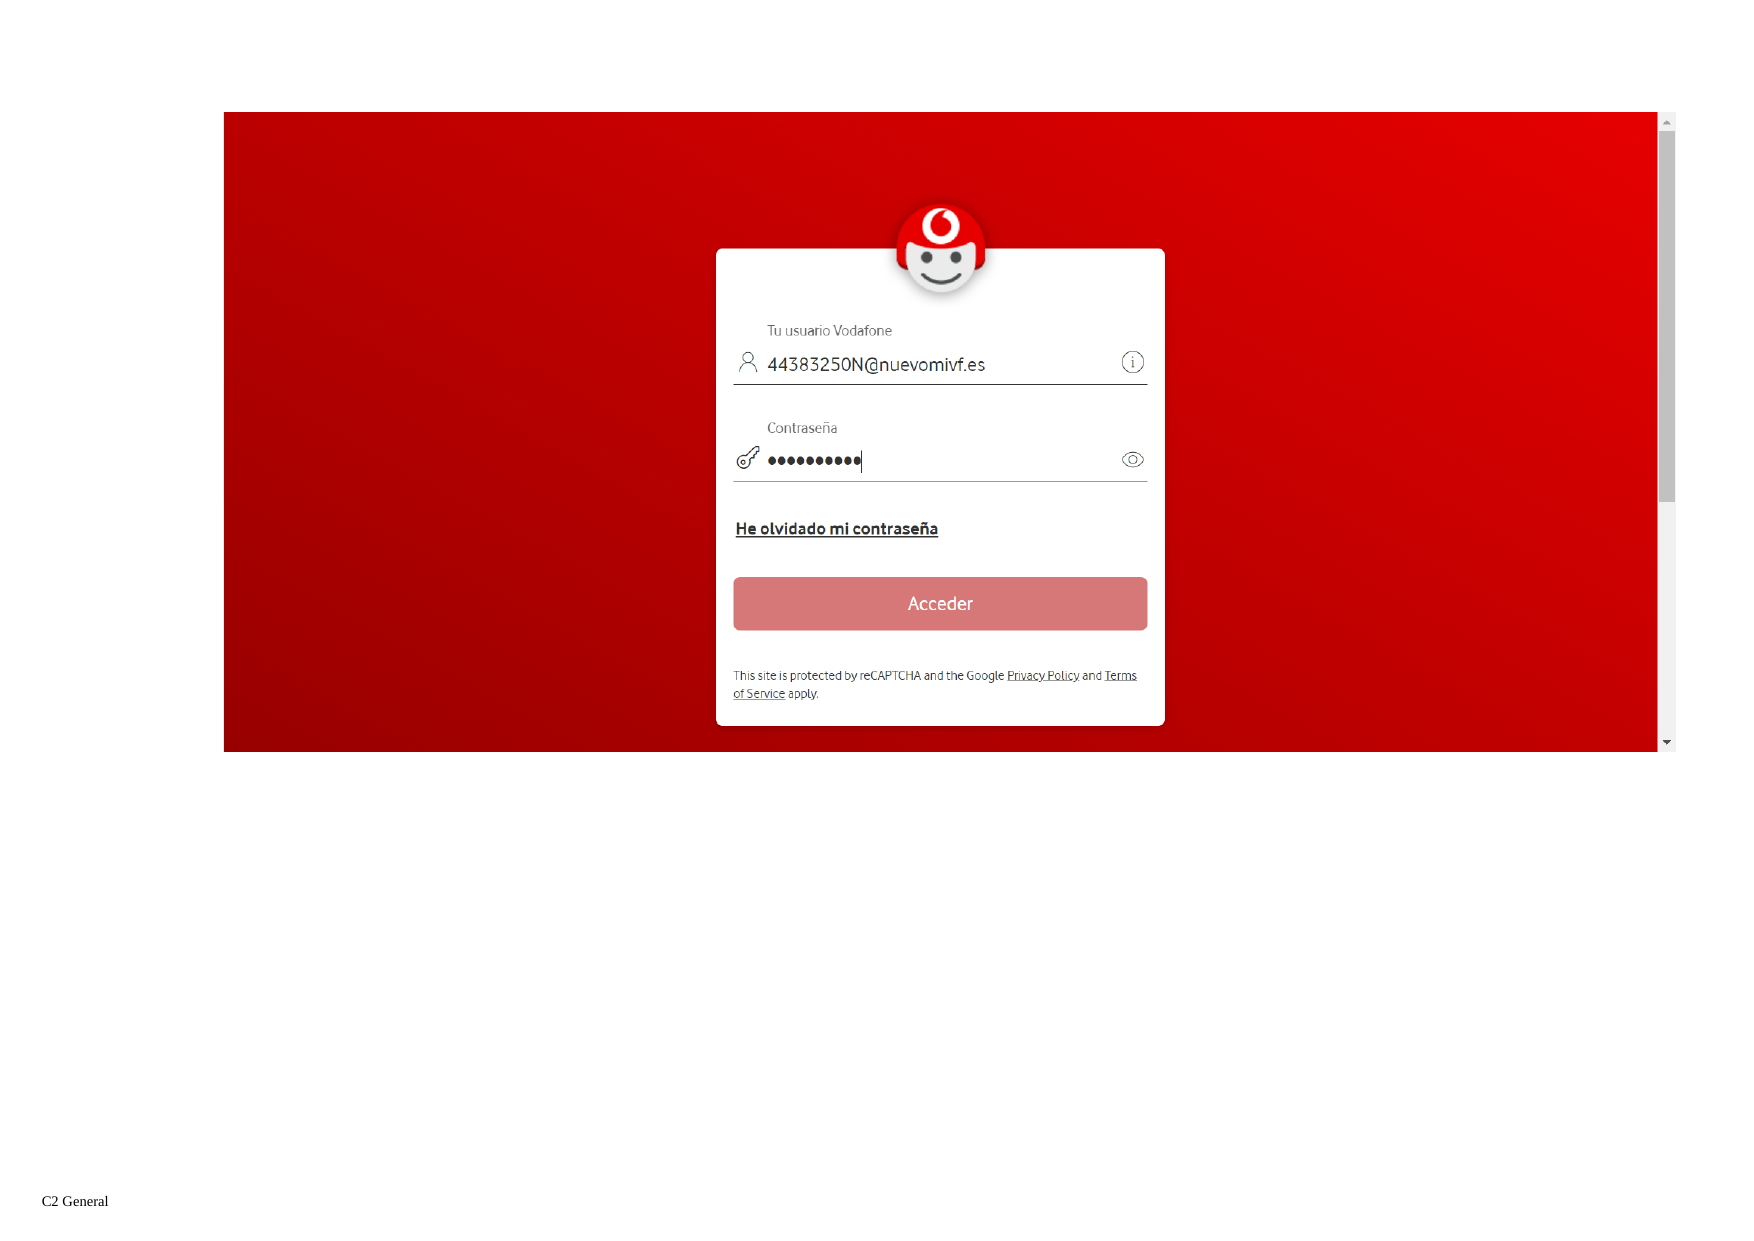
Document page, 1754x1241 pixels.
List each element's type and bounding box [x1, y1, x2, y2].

picture [223, 112, 1676, 752]
